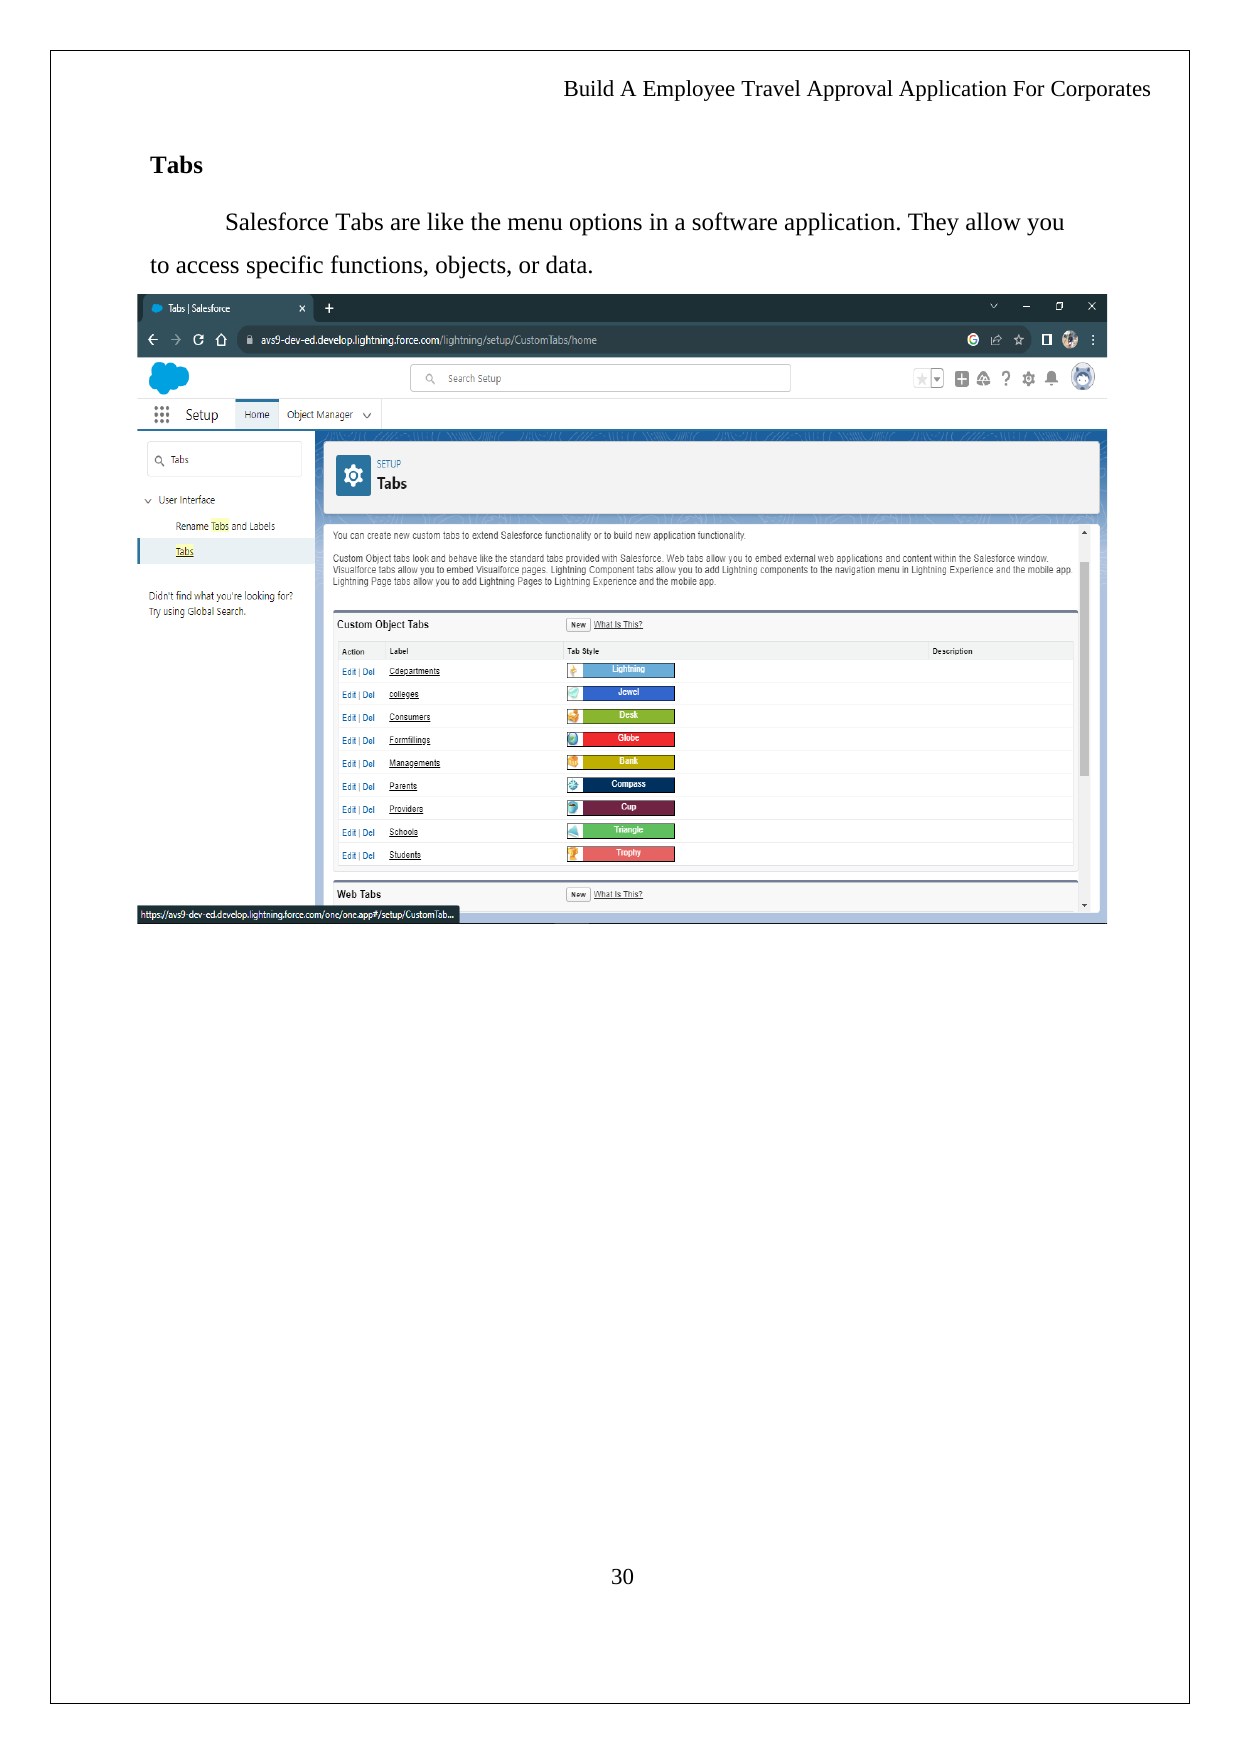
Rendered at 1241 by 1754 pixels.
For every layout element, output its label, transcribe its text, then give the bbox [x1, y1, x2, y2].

text Salesforce Tabs are like the menu options in a software application. They allow you to access specific functions, objects, or data. [150, 207, 1067, 279]
picture [137, 294, 1108, 924]
subtitle Tabs [150, 150, 1182, 178]
